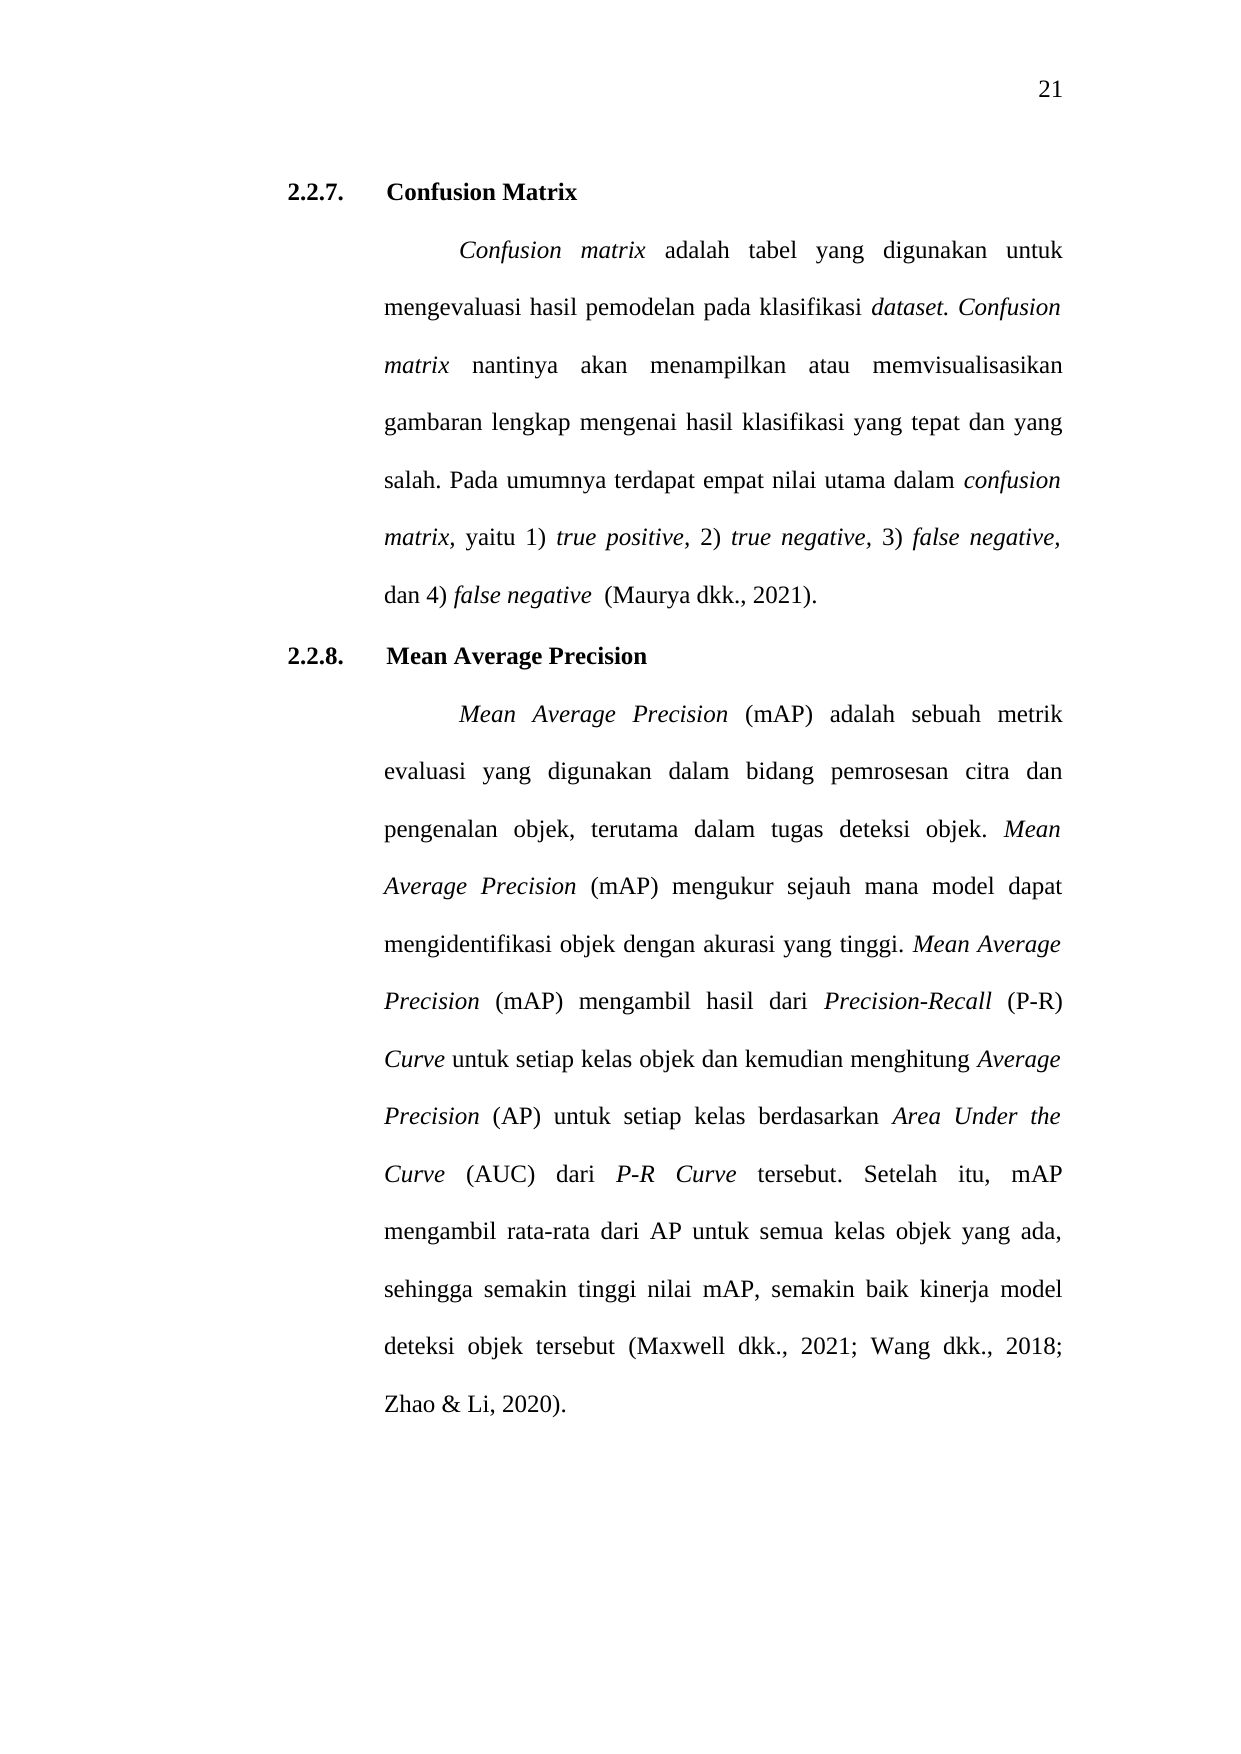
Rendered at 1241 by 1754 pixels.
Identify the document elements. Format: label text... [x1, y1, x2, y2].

text Confusion matrix adalah tabel yang digunakan untuk mengevaluasi hasil pemodelan pada klasifikasi dataset. Confusion matrix nantinya akan menampilkan atau memvisualisasikan gambaran lengkap mengenai hasil klasifikasi yang tepat dan yang salah. Pada umumnya terdapat empat nilai utama dalam confusion matrix, yaitu 1) true positive, 2) true negative, 3) false negative, dan 4) false negative . [384, 235, 1063, 608]
subtitle Confusion Matrix [287, 177, 1063, 206]
text Mean Average Precision (mAP) adalah sebuah metrik evaluasi yang digunakan dalam bidang pemrosesan citra dan pengenalan objek, terutama dalam tugas deteksi objek. Mean Average Precision (mAP) mengukur sejauh mana model dapat mengidentifikasi objek dengan akurasi yang tinggi. Mean Average Precision (mAP) mengambil hasil dari Precision-Recall (P-R) Curve untuk setiap kelas objek dan kemudian menghitung Average Precision (AP) untuk setiap kelas berdasarkan Area Under the Curve (AUC) dari P-R Curve tersebut. Setelah itu, mAP mengambil rata-rata dari AP untuk semua kelas objek yang ada, sehingga semakin tinggi nilai mAP, semakin baik kinerja model deteksi objek tersebut . [384, 699, 1063, 1418]
subtitle Mean Average Precision [287, 641, 1063, 670]
